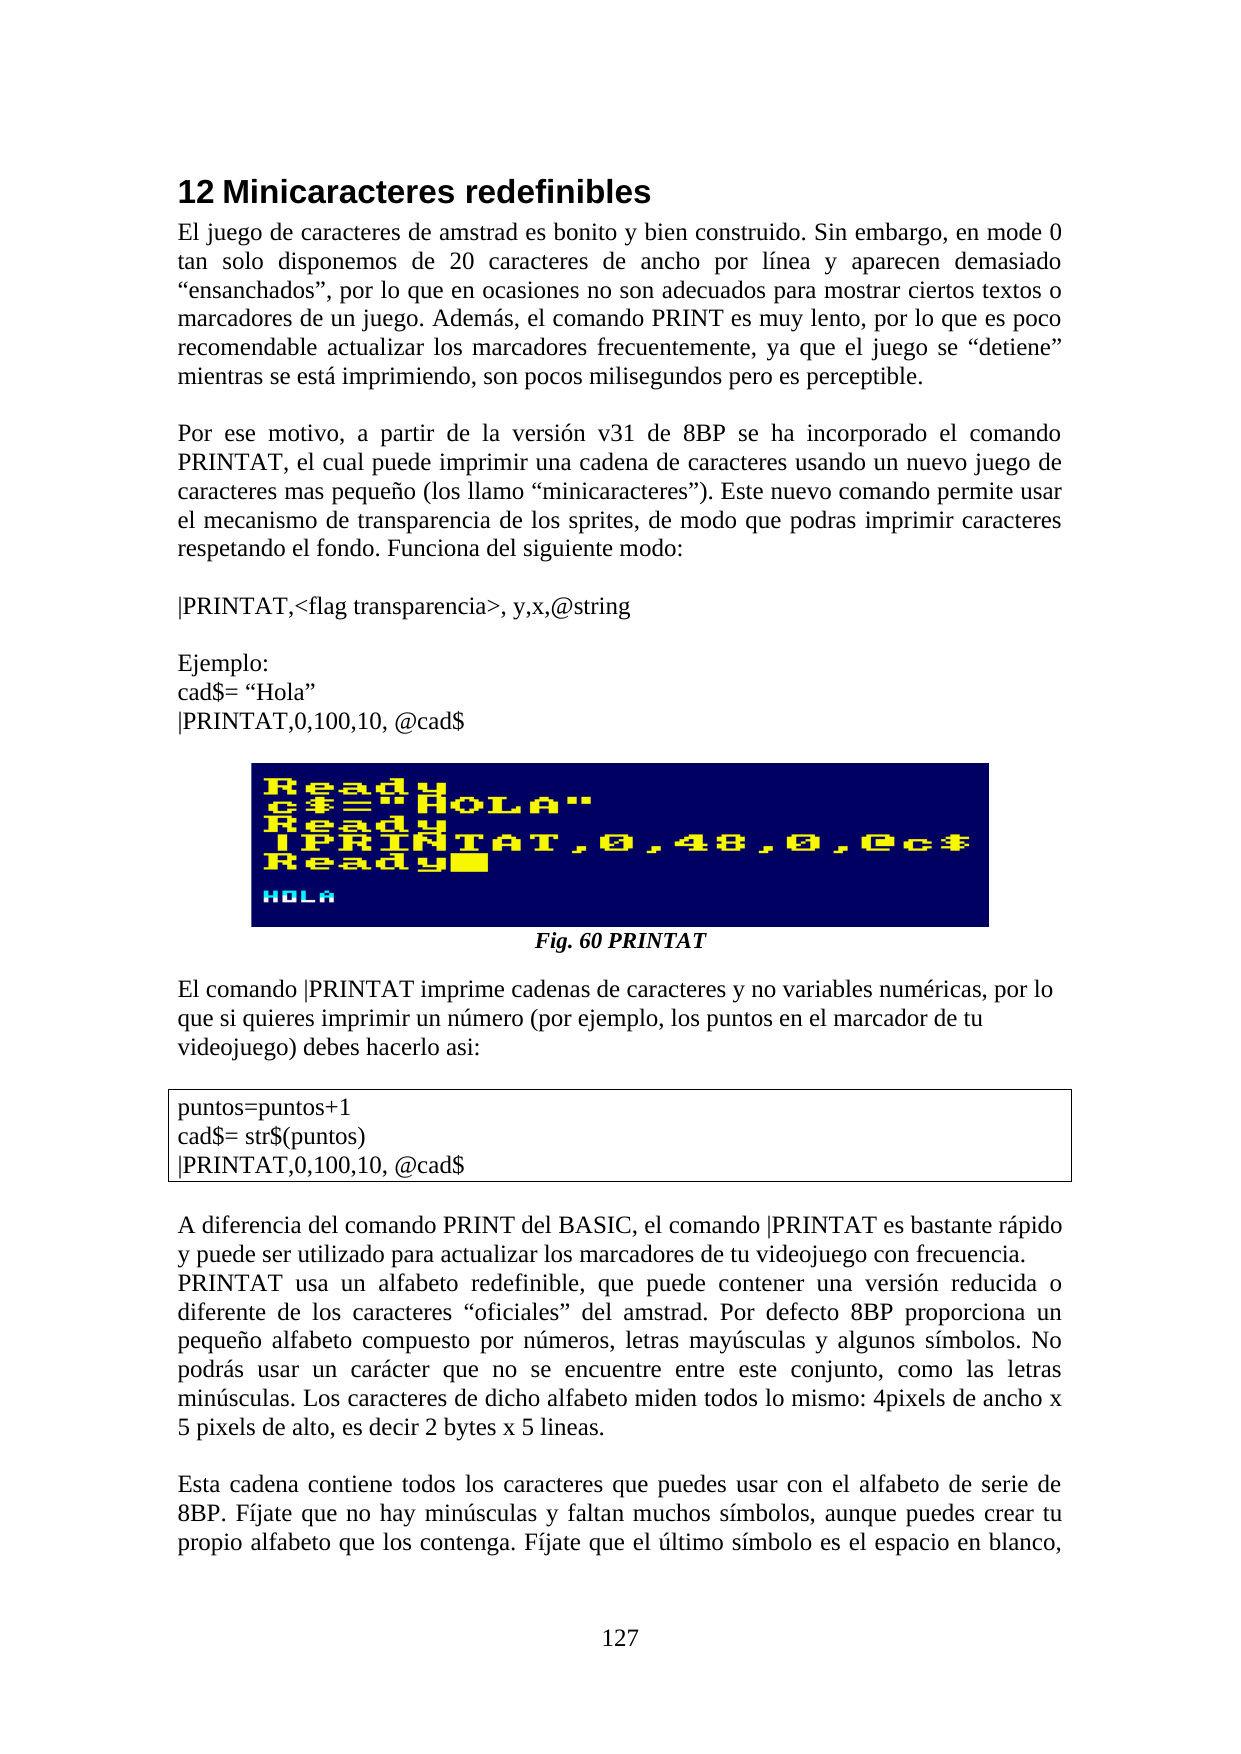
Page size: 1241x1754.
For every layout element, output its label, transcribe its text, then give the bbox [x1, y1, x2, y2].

text A diferencia del comando PRINT del BASIC, el comando |PRINTAT es bastante rápido y puede ser utilizado para actualizar los marcadores de tu videojuego con frecuencia. [177, 1210, 1063, 1268]
text |PRINTAT,<flag transparencia>, y,x,@string [177, 591, 1063, 620]
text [177, 1469, 1063, 1555]
text PRINTAT usa un alfabeto redefinible, que puede contener una versión reducida o diferente de los caracteres “oficiales” del amstrad. Por defecto 8BP proporciona un pequeño alfabeto compuesto por números, letras mayúsculas y algunos símbolos. No podrás usar un carácter que no se encuentre entre este conjunto, como las letras minúsculas. Los caracteres de dicho alfabeto miden todos lo mismo: 4pixels de ancho x 5 pixels de alto, es decir 2 bytes x 5 lineas. [177, 1268, 1063, 1440]
text cad$= “Hola” [177, 677, 1063, 706]
text El comando |PRINTAT imprime cadenas de caracteres y no variables numéricas, por lo que si quieres imprimir un número (por ejemplo, los puntos en el marcador de tu videojuego) debes hacerlo asi: [177, 974, 1063, 1060]
text cad$= str$(puntos) |PRINTAT,0,100,10, @cad$ [169, 1118, 1071, 1181]
text Fig. 60 PRINTAT [177, 927, 1063, 953]
subtitle Minicaracteres redefinibles [177, 173, 1063, 211]
text Ejemplo: [177, 648, 1063, 677]
text puntos=puntos+1 [169, 1090, 1071, 1118]
text Por ese motivo, a partir de la versión v31 de 8BP se ha incorporado el comando PRINTAT, el cual puede imprimir una cadena de caracteres usando un nuevo juego de caracteres mas pequeño (los llamo “minicaracteres”). Este nuevo comando permite usar el mecanismo de transparencia de los sprites, de modo que podras imprimir caracteres respetando el fondo. Funciona del siguiente modo: [177, 418, 1063, 562]
text |PRINTAT,0,100,10, @cad$ [177, 706, 1063, 735]
text El juego de caracteres de amstrad es bonito y bien construido. Sin embargo, en mode 0 tan solo disponemos de 20 caracteres de ancho por línea y aparecen demasiado “ensanchados”, por lo que en ocasiones no son adecuados para mostrar ciertos textos o marcadores de un juego. Además, el comando PRINT es muy lento, por lo que es poco recomendable actualizar los marcadores frecuentemente, ya que el juego se “detiene” mientras se está imprimiendo, son pocos milisegundos pero es perceptible. [177, 217, 1063, 390]
picture [251, 763, 989, 927]
